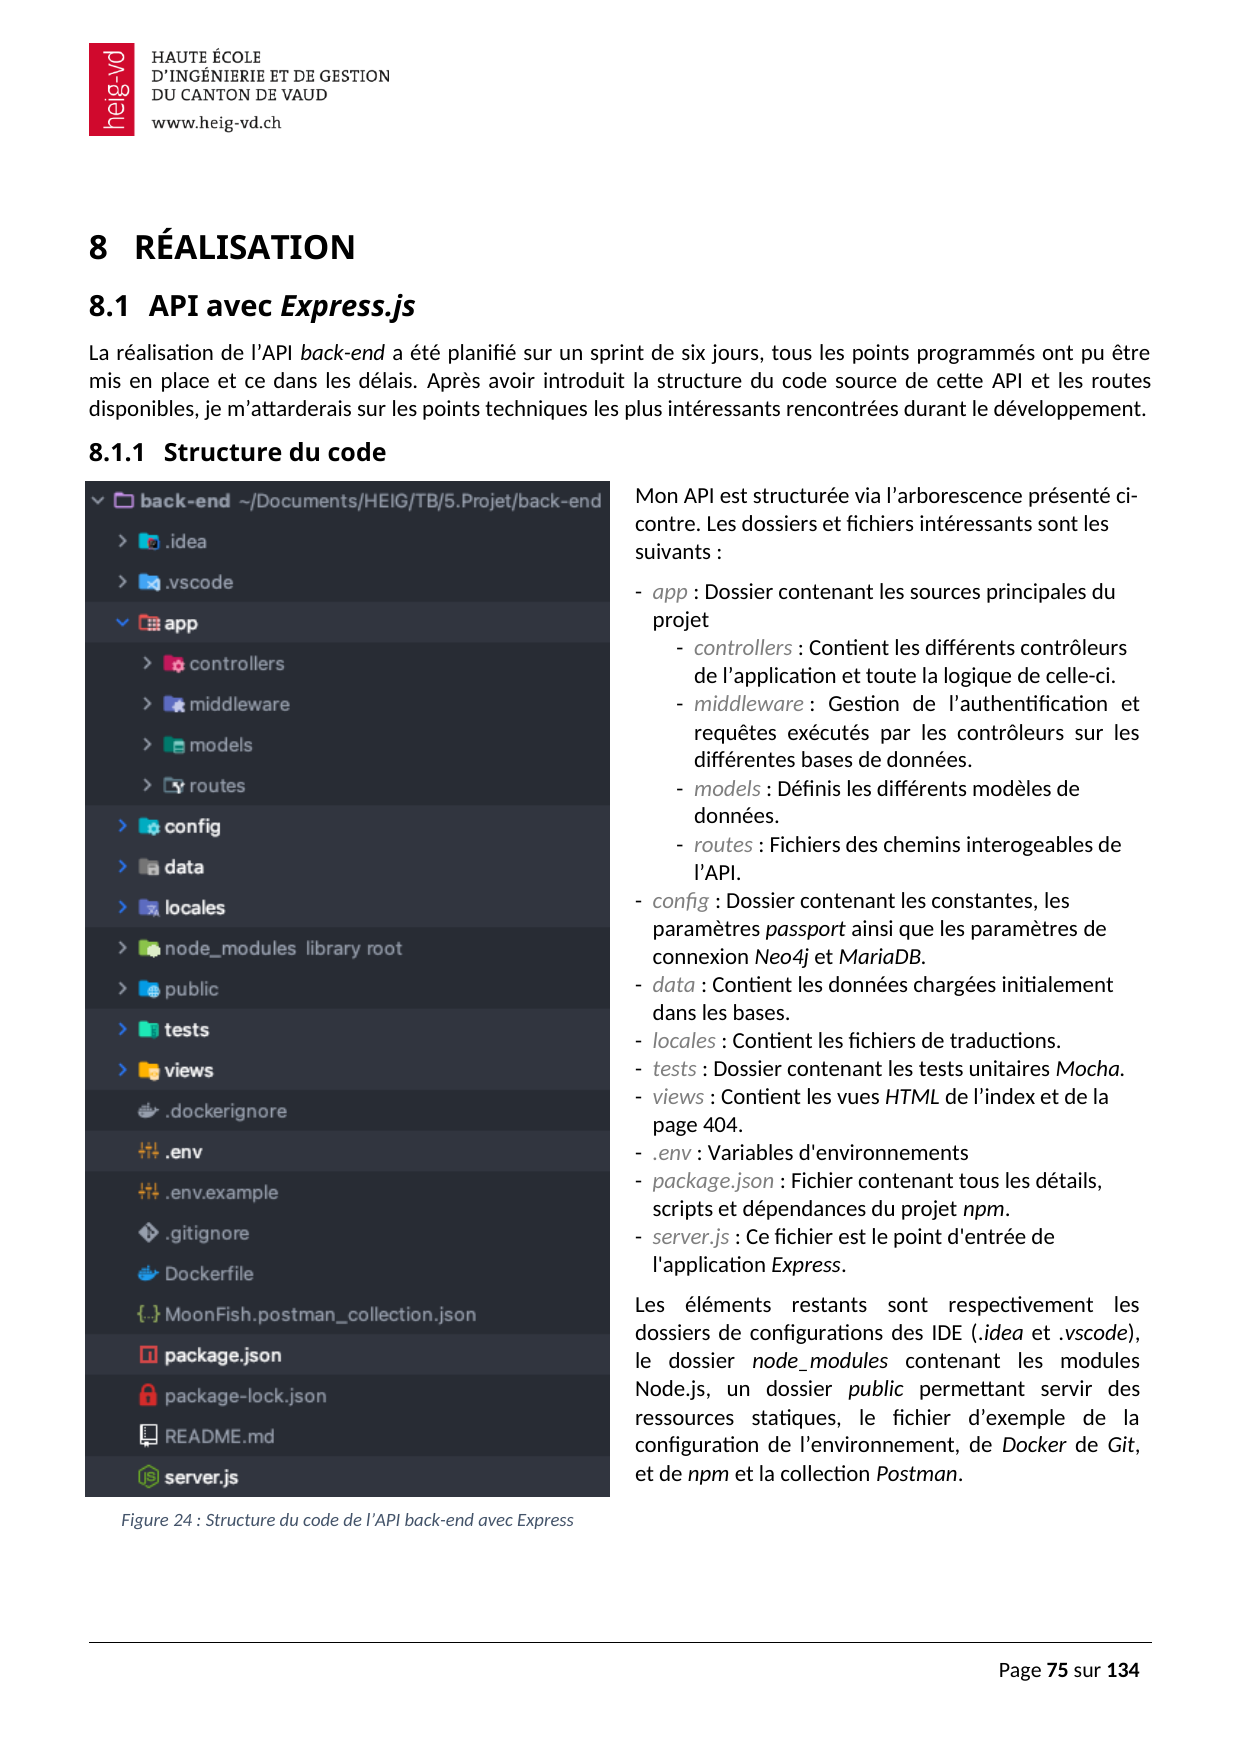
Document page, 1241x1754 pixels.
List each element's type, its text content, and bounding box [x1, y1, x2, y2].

text La réalisation de l’API back-end a été planifié sur un sprint de six jours, tous les points programmés ont pu être mis en place et ce dans les délais. Après avoir introduit la structure du code source de cette API et les routes disponibles, je m’attarderais sur les points techniques les plus intéressants rencontrées durant le développement. [89, 338, 1152, 422]
picture [89, 43, 389, 136]
table_header Figure : Structure du code de l’API back-end avec Express [74, 481, 623, 1552]
subtitle API avec Express.js [89, 286, 1152, 325]
picture [85, 481, 610, 1497]
subtitle Structure du code [89, 434, 1152, 468]
table_header Mon API est structurée via l’arborescence présenté ci-contre. Les dossiers et fichiers intéressants sont les suivants : app : Dossier contenant les sources principales du projet controllers : Contient les différents contrôleurs de l’application et toute la logique de celle-ci. middleware : Gestion de l’authentification et requêtes exécutés par les contrôleurs sur les différentes bases de données. models : Définis les différents modèles de données. routes : Fichiers des chemins interogeables de l’API. config : Dossier contenant les constantes, les paramètres passport ainsi que les paramètres de connexion Neo4j et MariaDB. data : Contient les données chargées initialement dans les bases. locales : Contient les fichiers de traductions. tests : Dossier contenant les tests unitaires Mocha. views : Contient les vues HTML de l’index et de la page 404. .env : Variables d'environnements package.json : Fichier contenant tous les détails, scripts et dépendances du projet npm. server.js : Ce fichier est le point d'entrée de l'application Express. Les éléments restants sont respectivement les dossiers de configurations des IDE (.idea et .vscode), le dossier node_modules contenant les modules Node.js, un dossier public permettant servir des ressources statiques, le fichier d’exemple de la configuration de l’environnement, de Docker de Git, et de npm et la collection Postman. [624, 481, 1152, 1552]
subtitle Réalisation [89, 223, 1152, 269]
